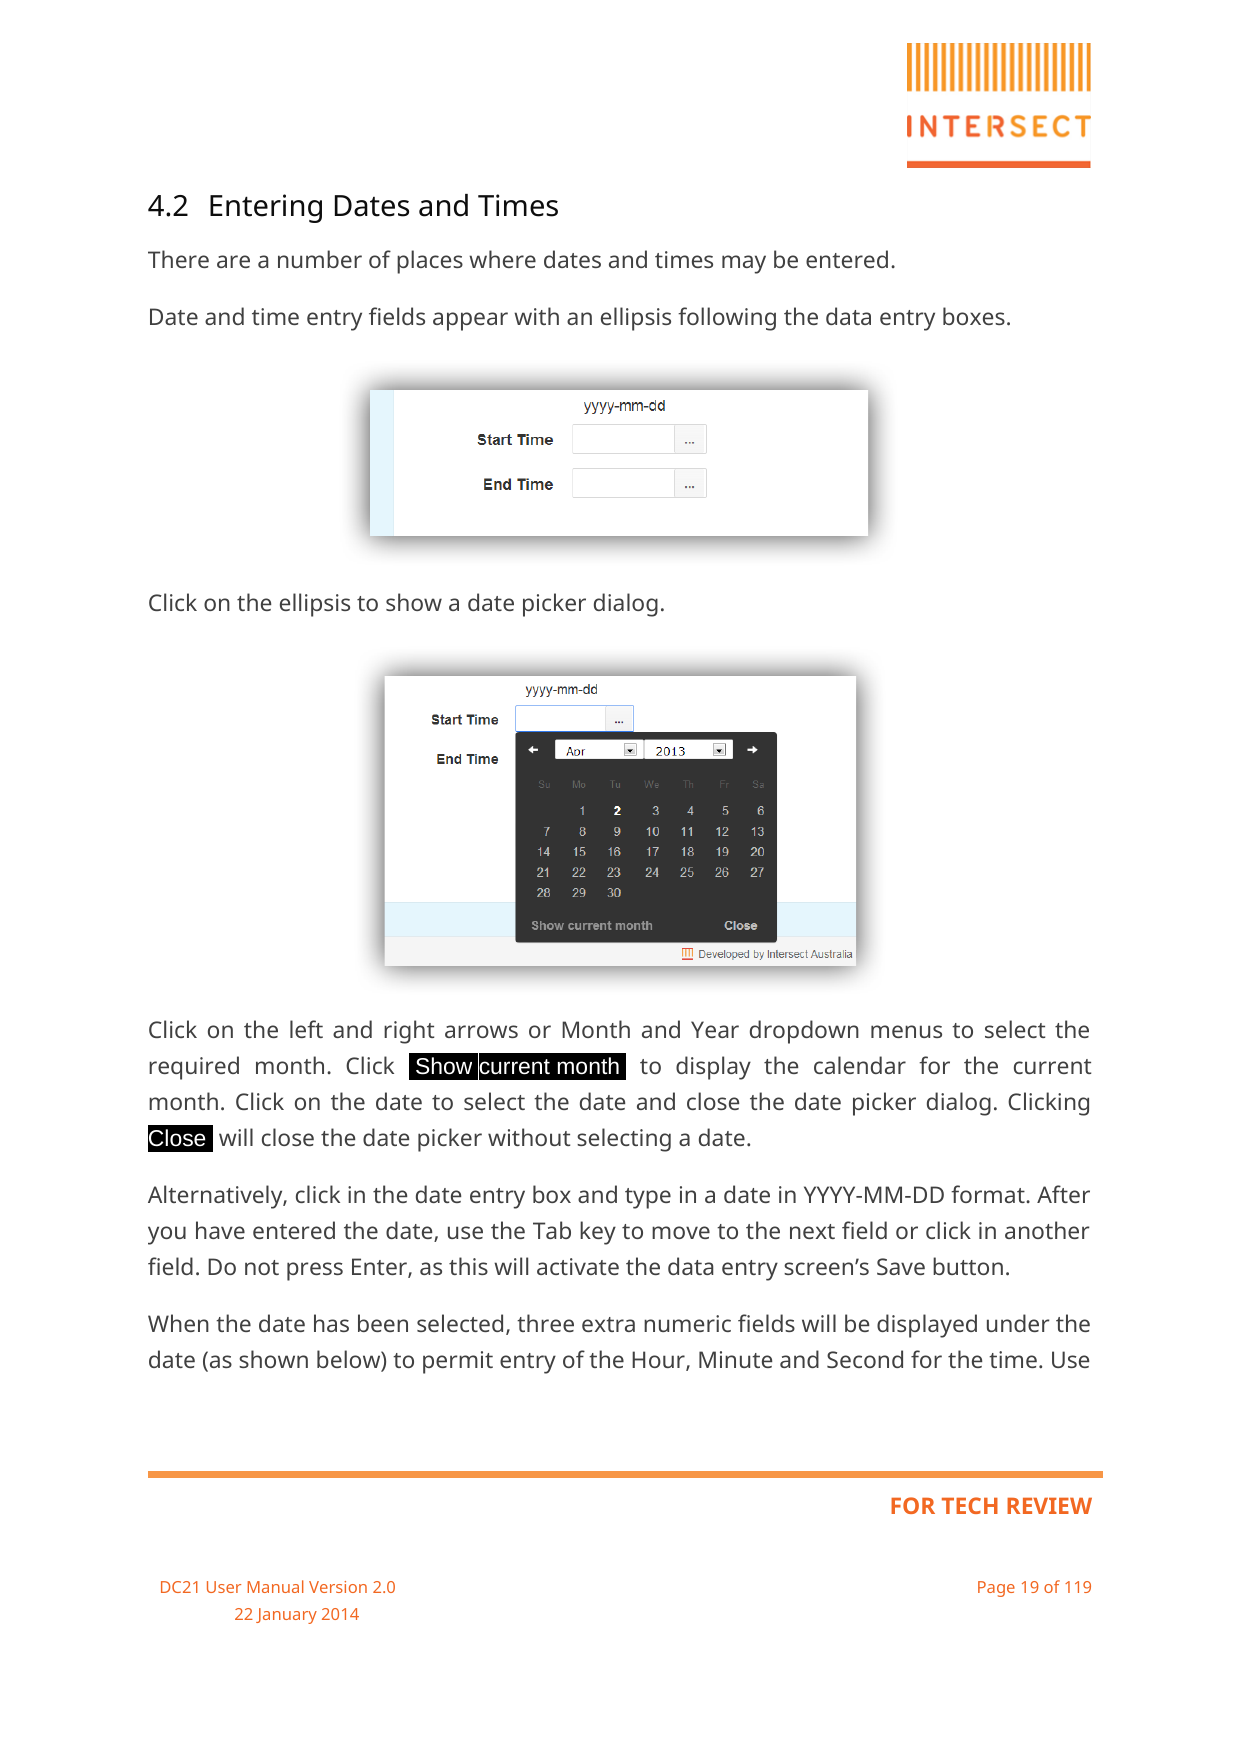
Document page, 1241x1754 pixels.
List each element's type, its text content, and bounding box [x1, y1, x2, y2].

picture [370, 390, 869, 536]
text Click on the ellipsis to show a date picker dialog. [148, 587, 1092, 618]
text Date and time entry fields appear with an ellipsis following the data entry boxes. [148, 300, 1092, 332]
text Alternatively, click in the date entry box and type in a date in YYYY-MM-DD format. After you have entered the date, use the Tab key to move to the next field or click in another field. Do not press Enter, as this will activate the data entry screen’s Save button. [148, 1179, 1092, 1282]
picture [384, 676, 857, 966]
text There are a number of places where dates and times may be entered. [148, 244, 1092, 275]
subtitle Entering Dates and Times [148, 186, 1092, 225]
text Click on the left and right arrows or Month and Year dropdown menus to select the required month. Click Show current month to display the calendar for the current month. Click on the date to select the date and close the date picker dialog. Clicking Close will close the date picker without selecting a date. [148, 1014, 1092, 1153]
picture [905, 42, 1093, 170]
